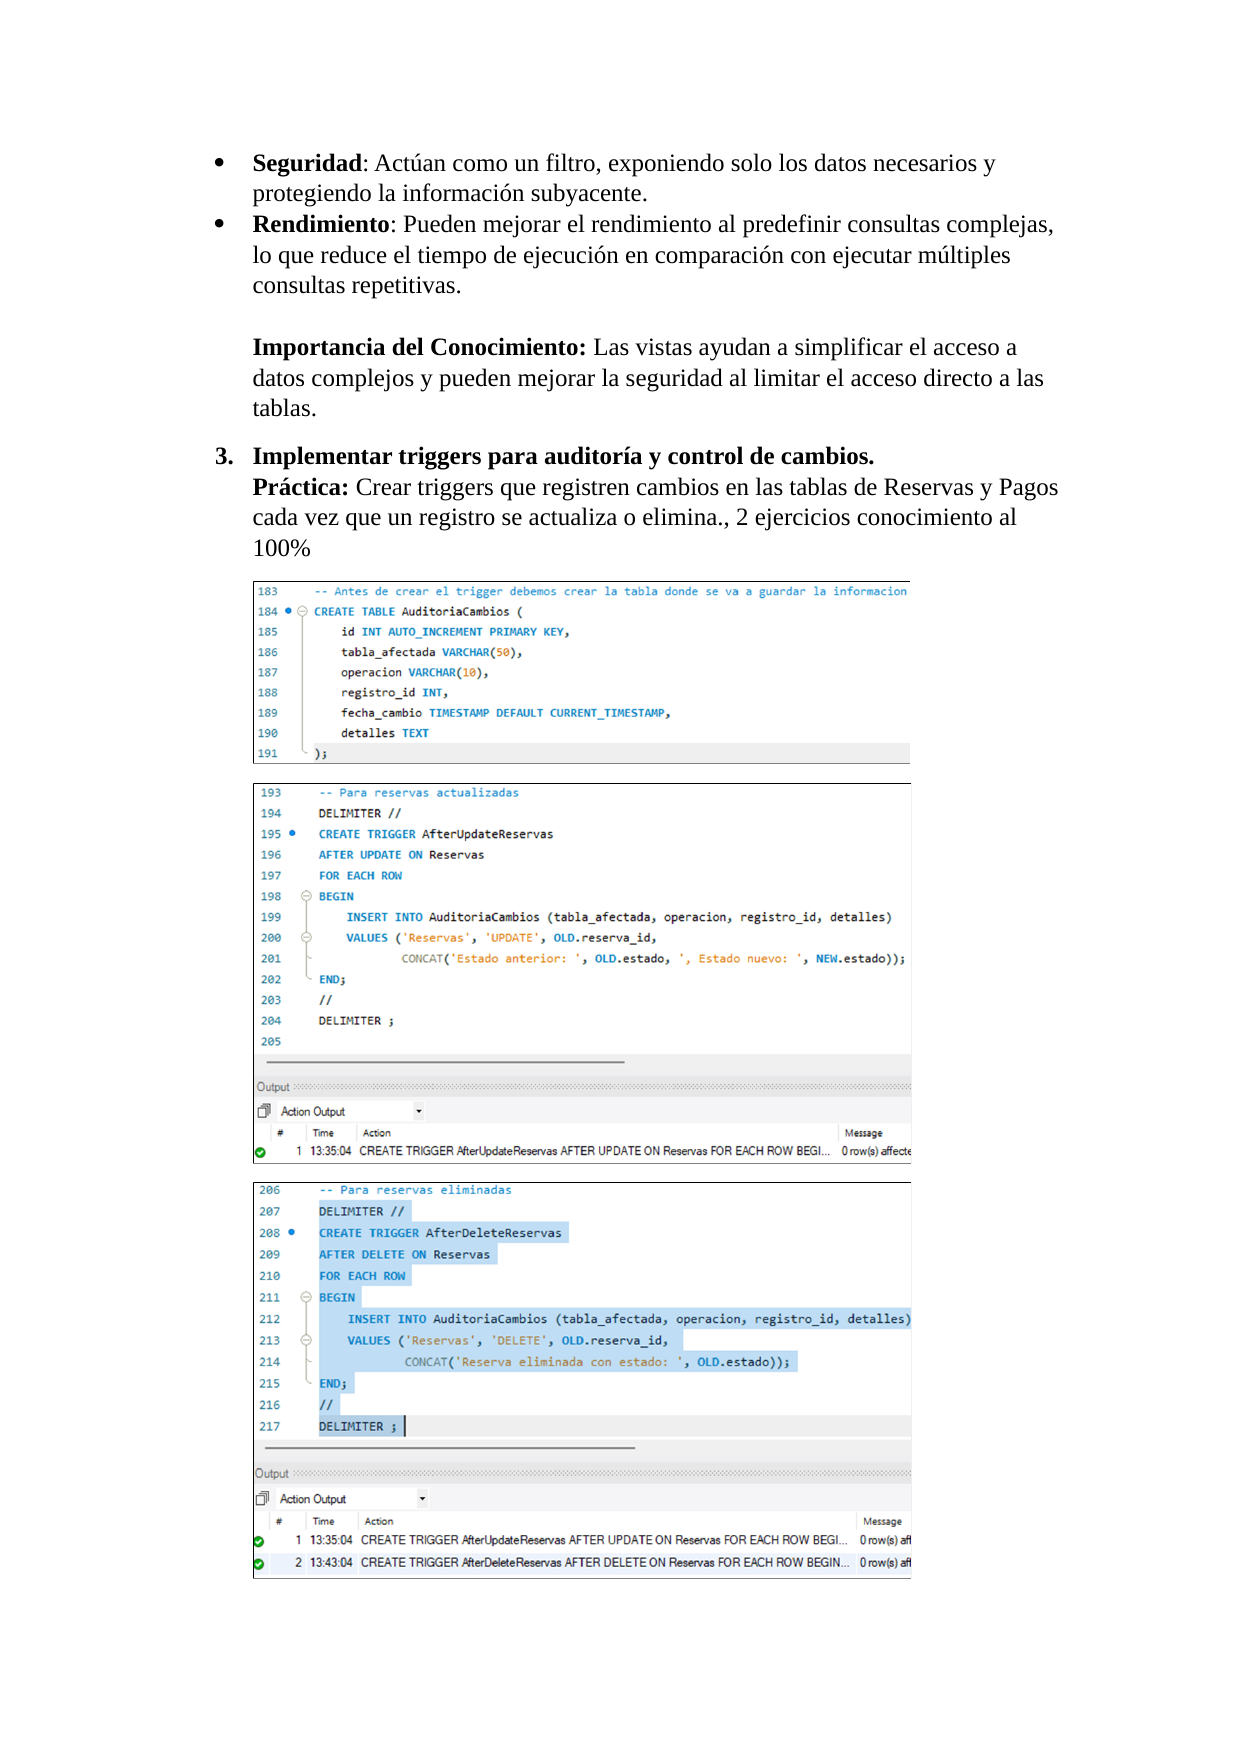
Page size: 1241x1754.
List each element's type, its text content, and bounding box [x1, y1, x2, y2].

picture [252, 1182, 912, 1579]
text Práctica: Crear triggers que registren cambios en las tablas de Reservas y Pagos cada vez que un registro se actualiza o elimina., 2 ejercicios conocimiento al 100% [252, 472, 1063, 562]
list Implementar triggers para auditoría y control de cambios. [215, 441, 1063, 469]
list Seguridad: Actúan como un filtro, exponiendo solo los datos necesarios y protegiendo la información subyacente. [215, 148, 1063, 207]
picture [252, 580, 910, 764]
picture [252, 782, 912, 1164]
list Rendimiento: Pueden mejorar el rendimiento al predefinir consultas complejas, lo que reduce el tiempo de ejecución en comparación con ejecutar múltiples consultas repetitivas. [215, 209, 1063, 299]
text Importancia del Conocimiento: Las vistas ayudan a simplificar el acceso a datos complejos y pueden mejorar la seguridad al limitar el acceso directo a las tablas. [252, 332, 1063, 422]
